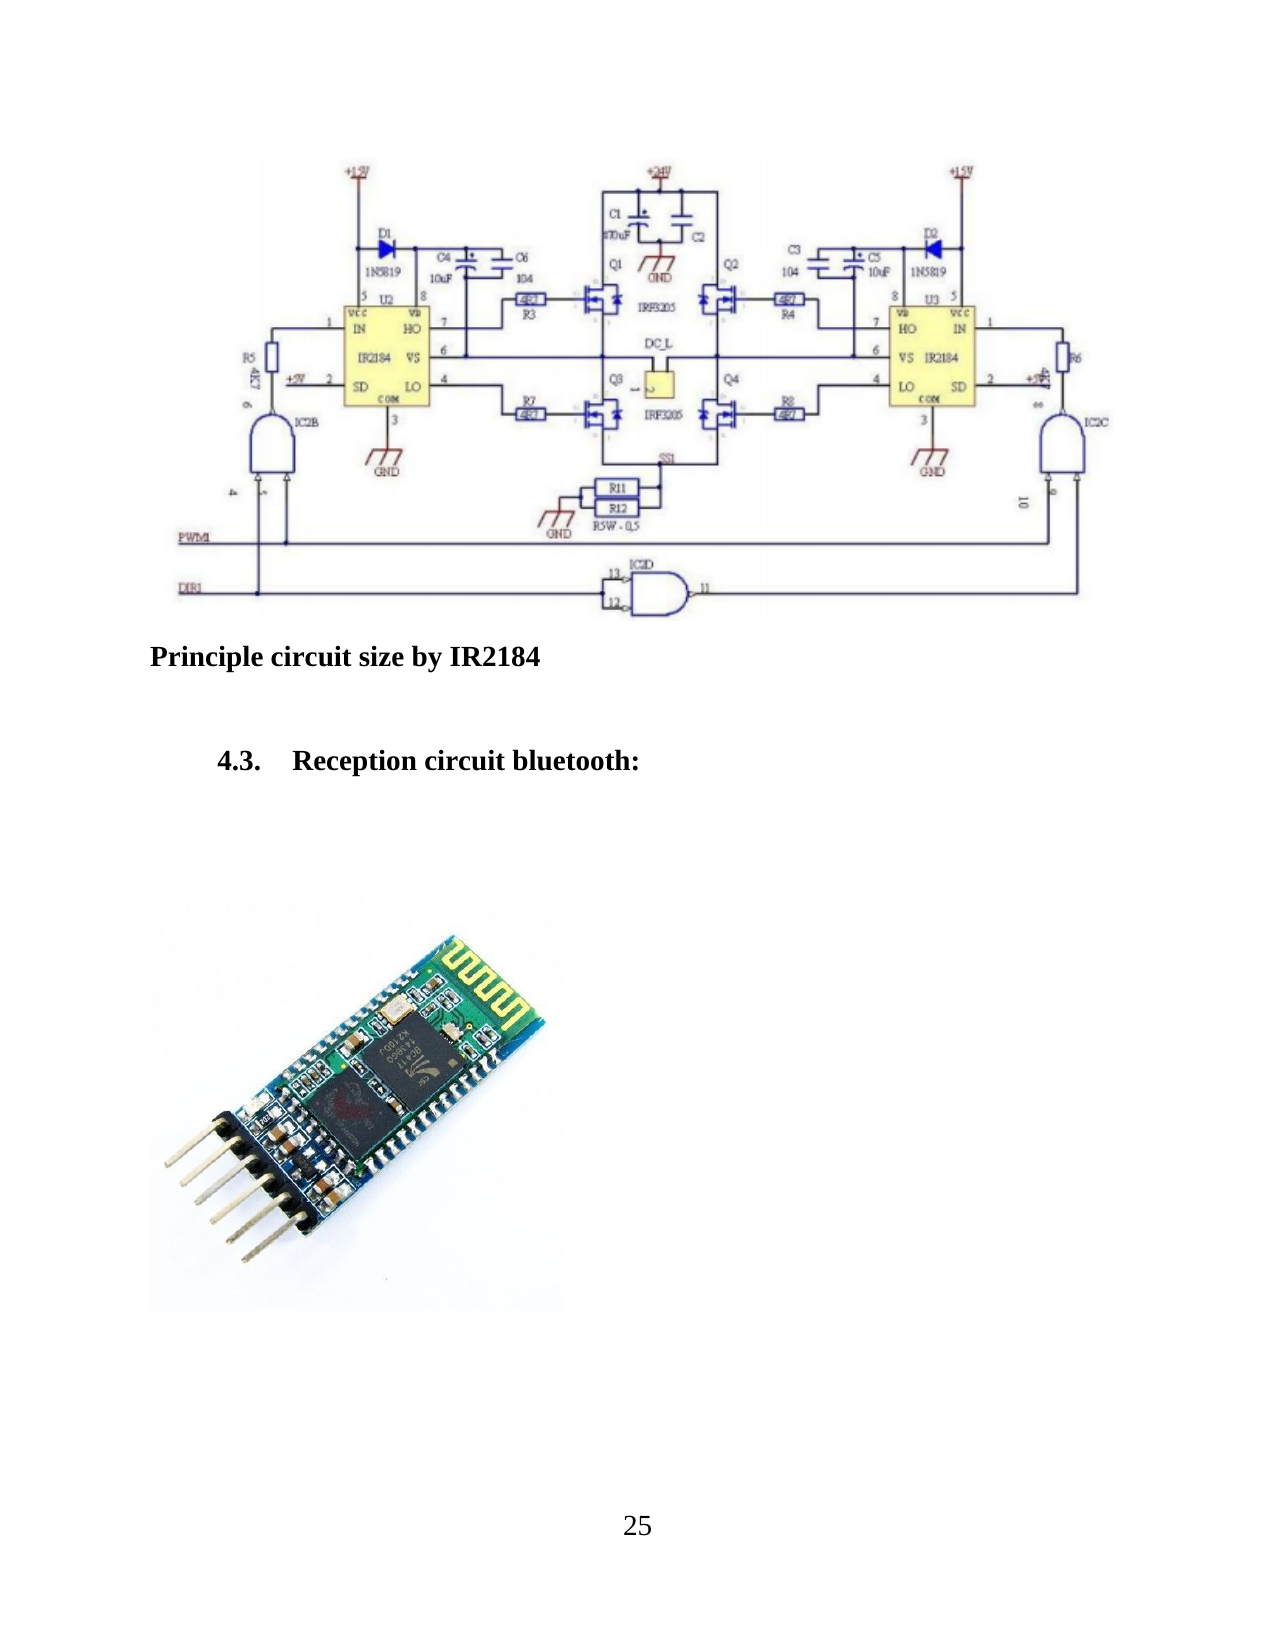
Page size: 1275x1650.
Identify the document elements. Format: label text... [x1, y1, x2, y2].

list Reception circuit bluetooth: [217, 743, 1125, 776]
picture [150, 150, 1125, 621]
text Principle circuit size by IR2184 [150, 639, 1125, 672]
picture [150, 898, 563, 1311]
